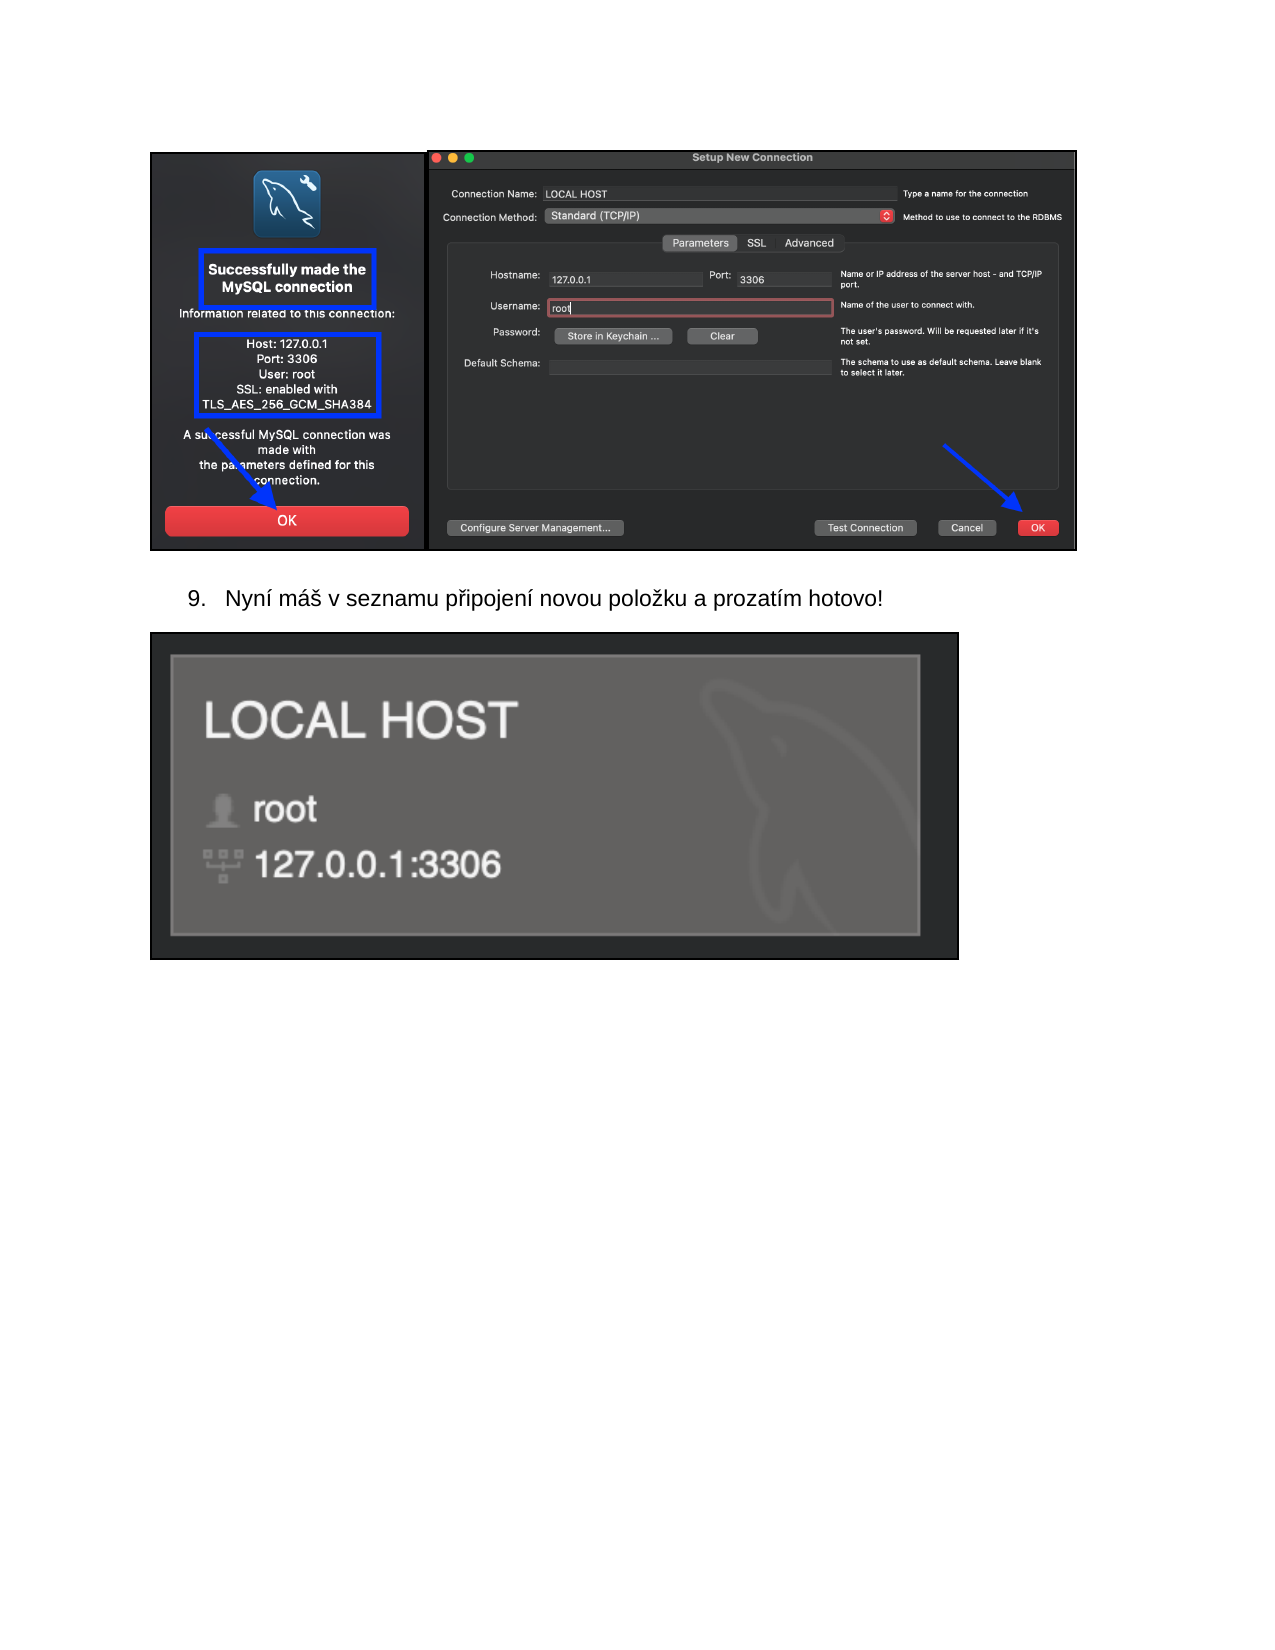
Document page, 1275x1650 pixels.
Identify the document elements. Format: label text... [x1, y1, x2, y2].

picture [152, 634, 957, 958]
list Nyní máš v seznamu připojení novou položku a prozatím hotovo! [187, 585, 1125, 611]
picture [429, 152, 1075, 549]
picture [152, 154, 424, 549]
